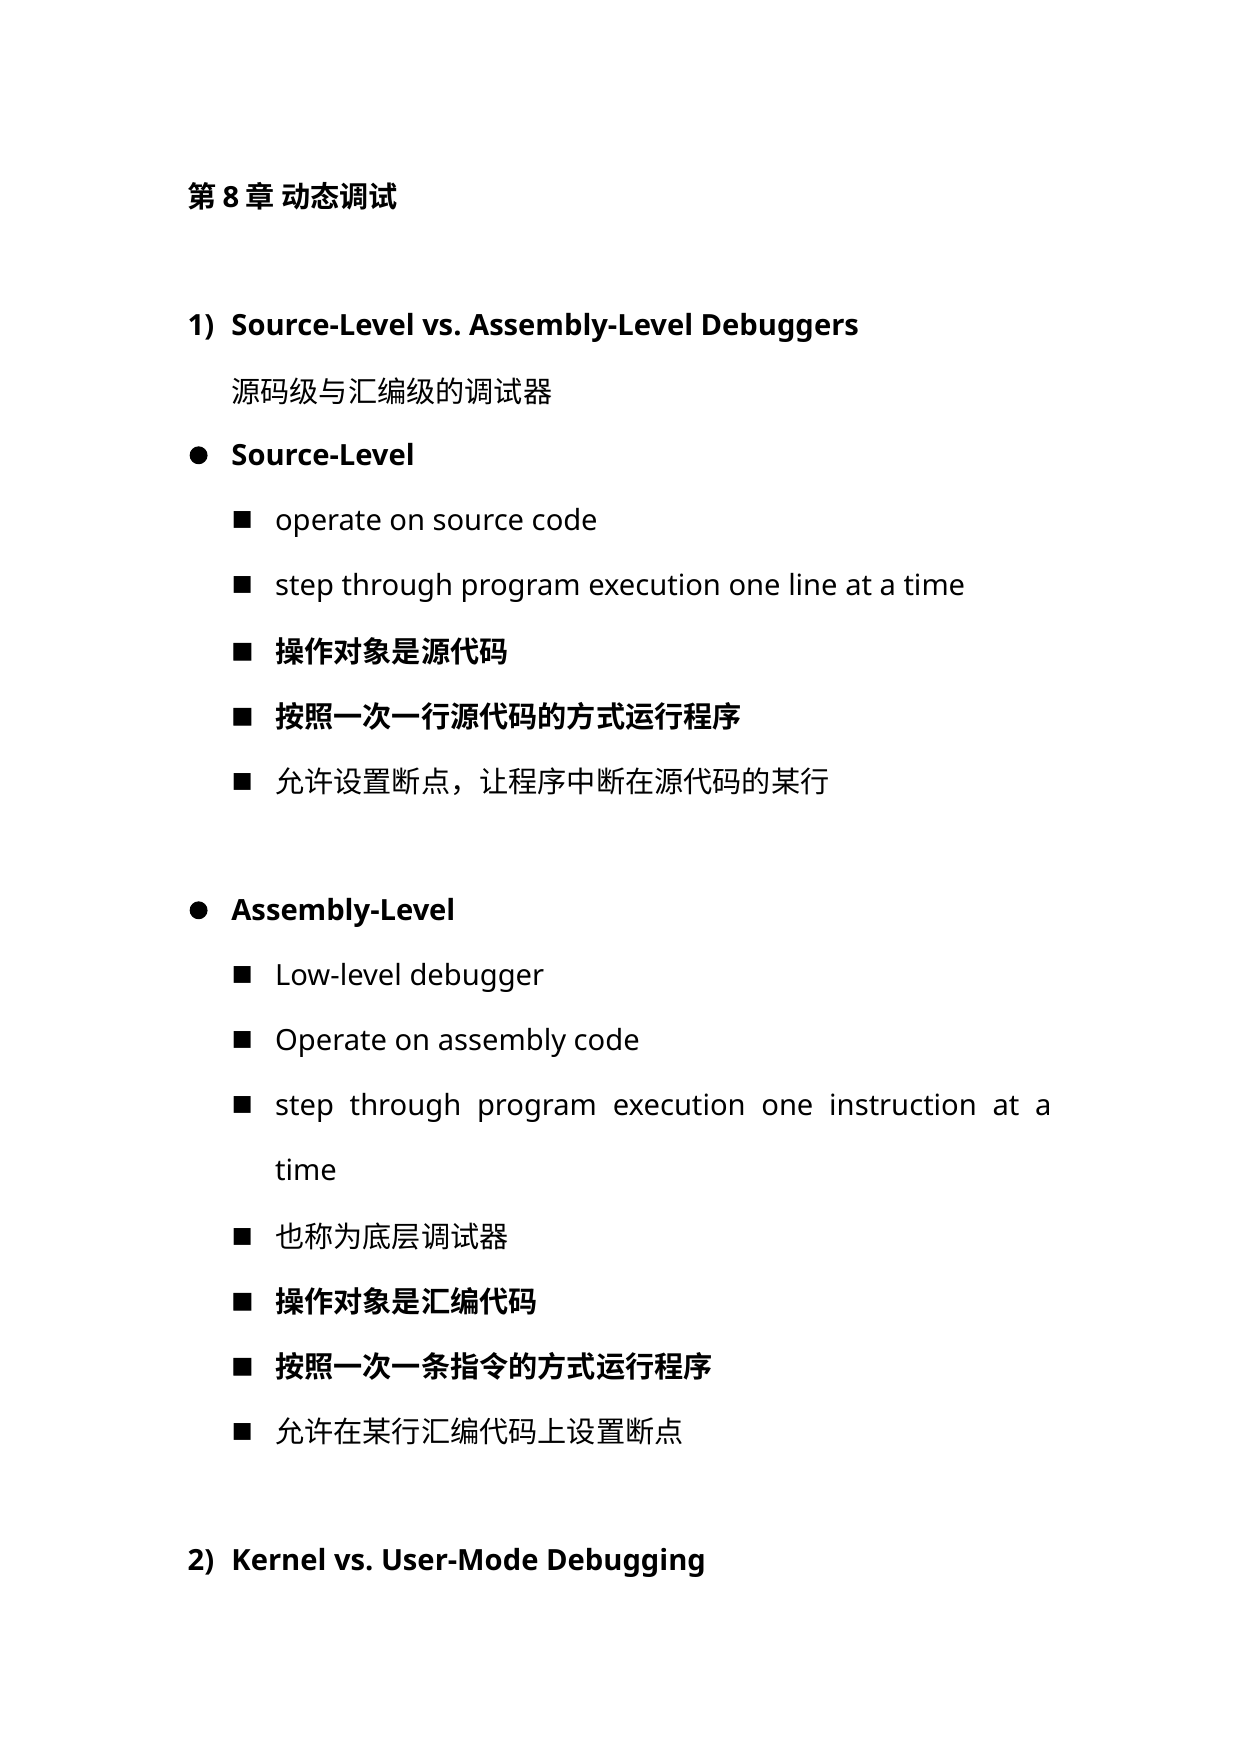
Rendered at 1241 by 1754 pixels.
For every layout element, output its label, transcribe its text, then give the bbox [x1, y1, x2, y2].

list Source-Level [187, 422, 1053, 487]
list 允许设置断点，让程序中断在源代码的某行 [231, 747, 1053, 812]
list Operate on assembly code [231, 1007, 1053, 1072]
list 允许在某行汇编代码上设置断点 [231, 1397, 1053, 1462]
list Kernel vs. User-Mode Debugging [187, 1527, 1053, 1592]
list 按照一次一条指令的方式运行程序 [231, 1332, 1053, 1397]
list step through program execution one line at a time [231, 552, 1053, 617]
text 第8章 动态调试 [187, 162, 1053, 227]
list 也称为底层调试器 [231, 1202, 1053, 1267]
list 操作对象是汇编代码 [231, 1267, 1053, 1332]
list 按照一次一行源代码的方式运行程序 [231, 682, 1053, 747]
list step through program execution one instruction at a time [231, 1072, 1053, 1202]
list 操作对象是源代码 [231, 617, 1053, 682]
list Low-level debugger [231, 942, 1053, 1007]
list Source-Level vs. Assembly-Level Debuggers [187, 292, 1053, 357]
list operate on source code [231, 487, 1053, 552]
list 源码级与汇编级的调试器 [231, 357, 1053, 422]
list Assembly-Level [187, 877, 1053, 942]
